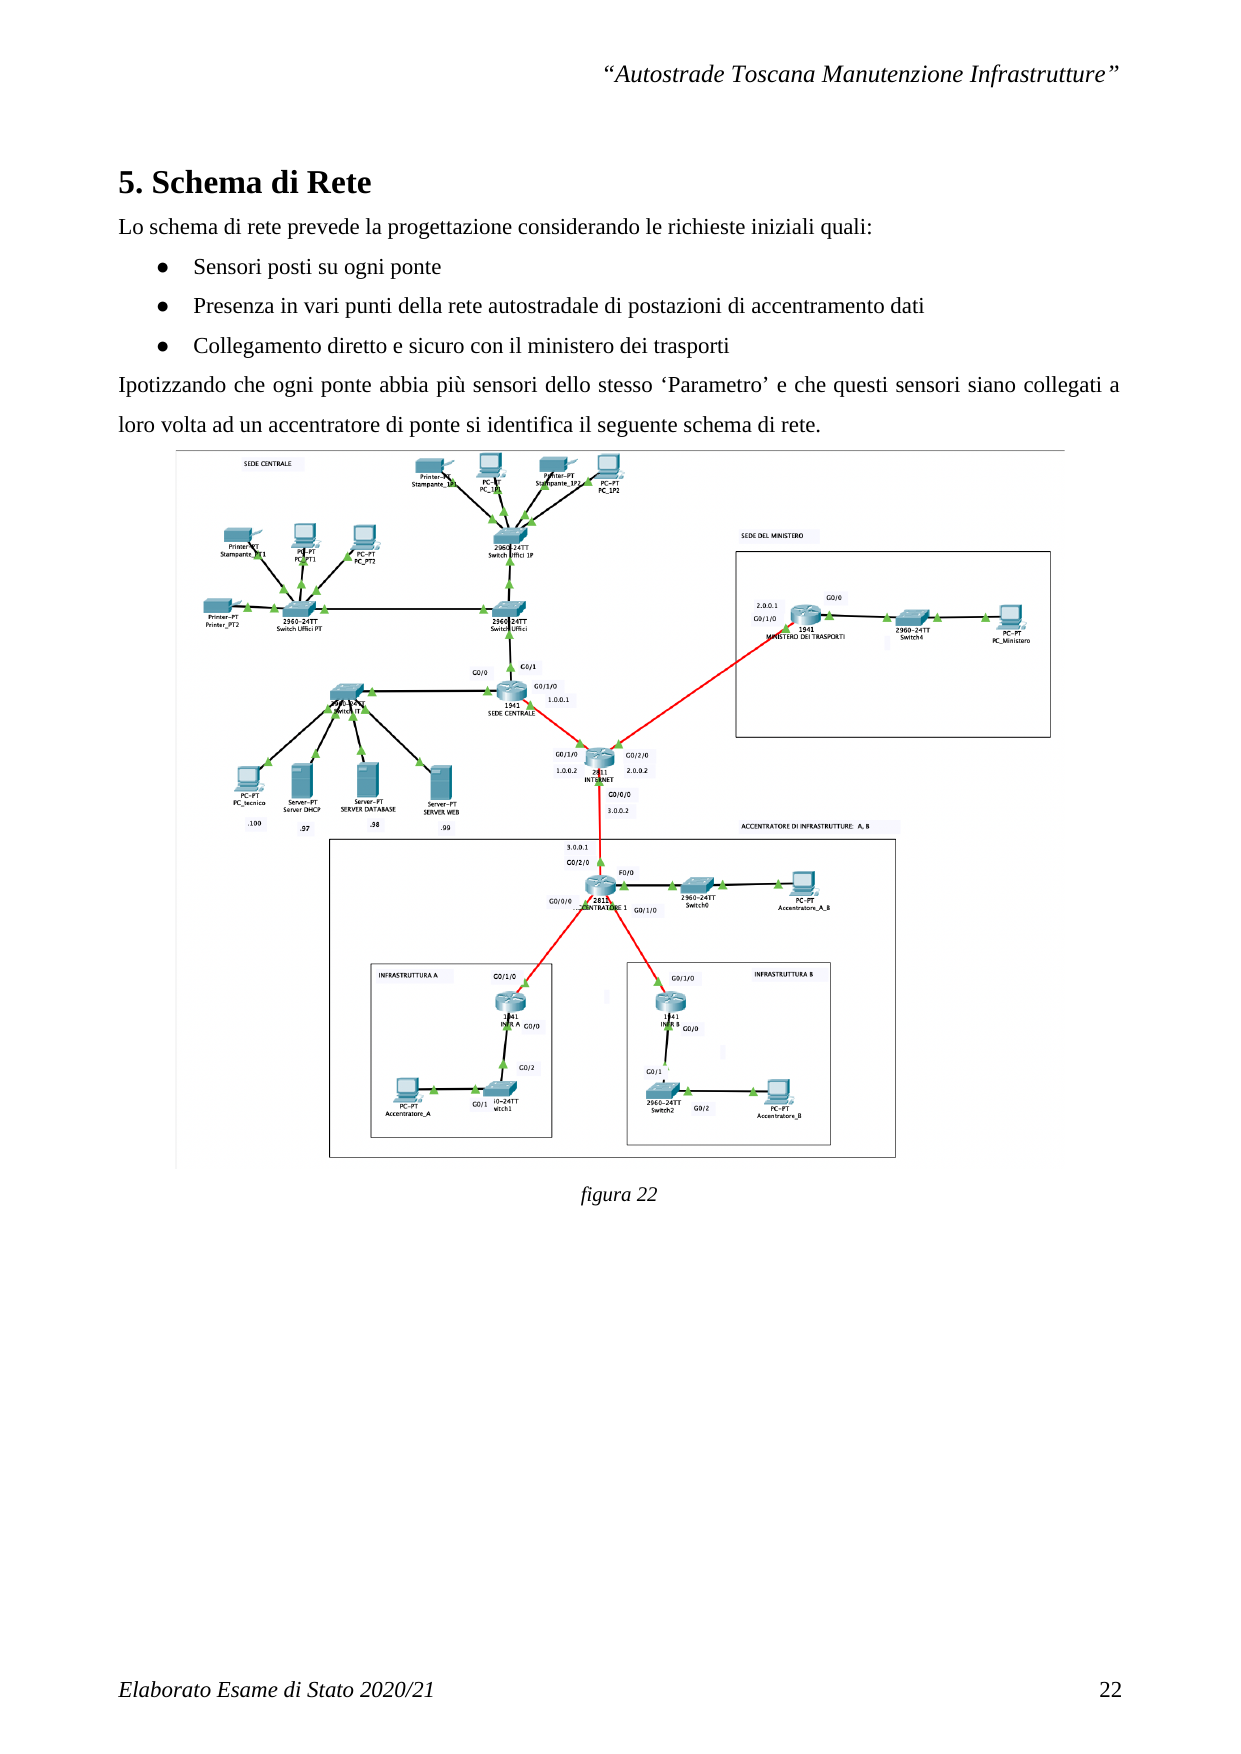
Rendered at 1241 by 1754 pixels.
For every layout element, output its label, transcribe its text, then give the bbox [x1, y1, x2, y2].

text Ipotizzando che ogni ponte abbia più sensori dello stesso ‘Parametro’ e che questi sensori siano collegati a loro volta ad un accentratore di ponte si identifica il seguente schema di rete. [118, 371, 1122, 437]
subtitle 5. Schema di Rete [118, 162, 1122, 201]
picture [175, 450, 1065, 1169]
list Sensori posti su ogni ponte [156, 253, 1122, 279]
text figura 22 [118, 1182, 1122, 1206]
list Presenza in vari punti della rete autostradale di postazioni di accentramento dati [156, 292, 1122, 318]
list Collegamento diretto e sicuro con il ministero dei trasporti [156, 332, 1122, 358]
text Lo schema di rete prevede la progettazione considerando le richieste iniziali quali: [118, 213, 1122, 239]
